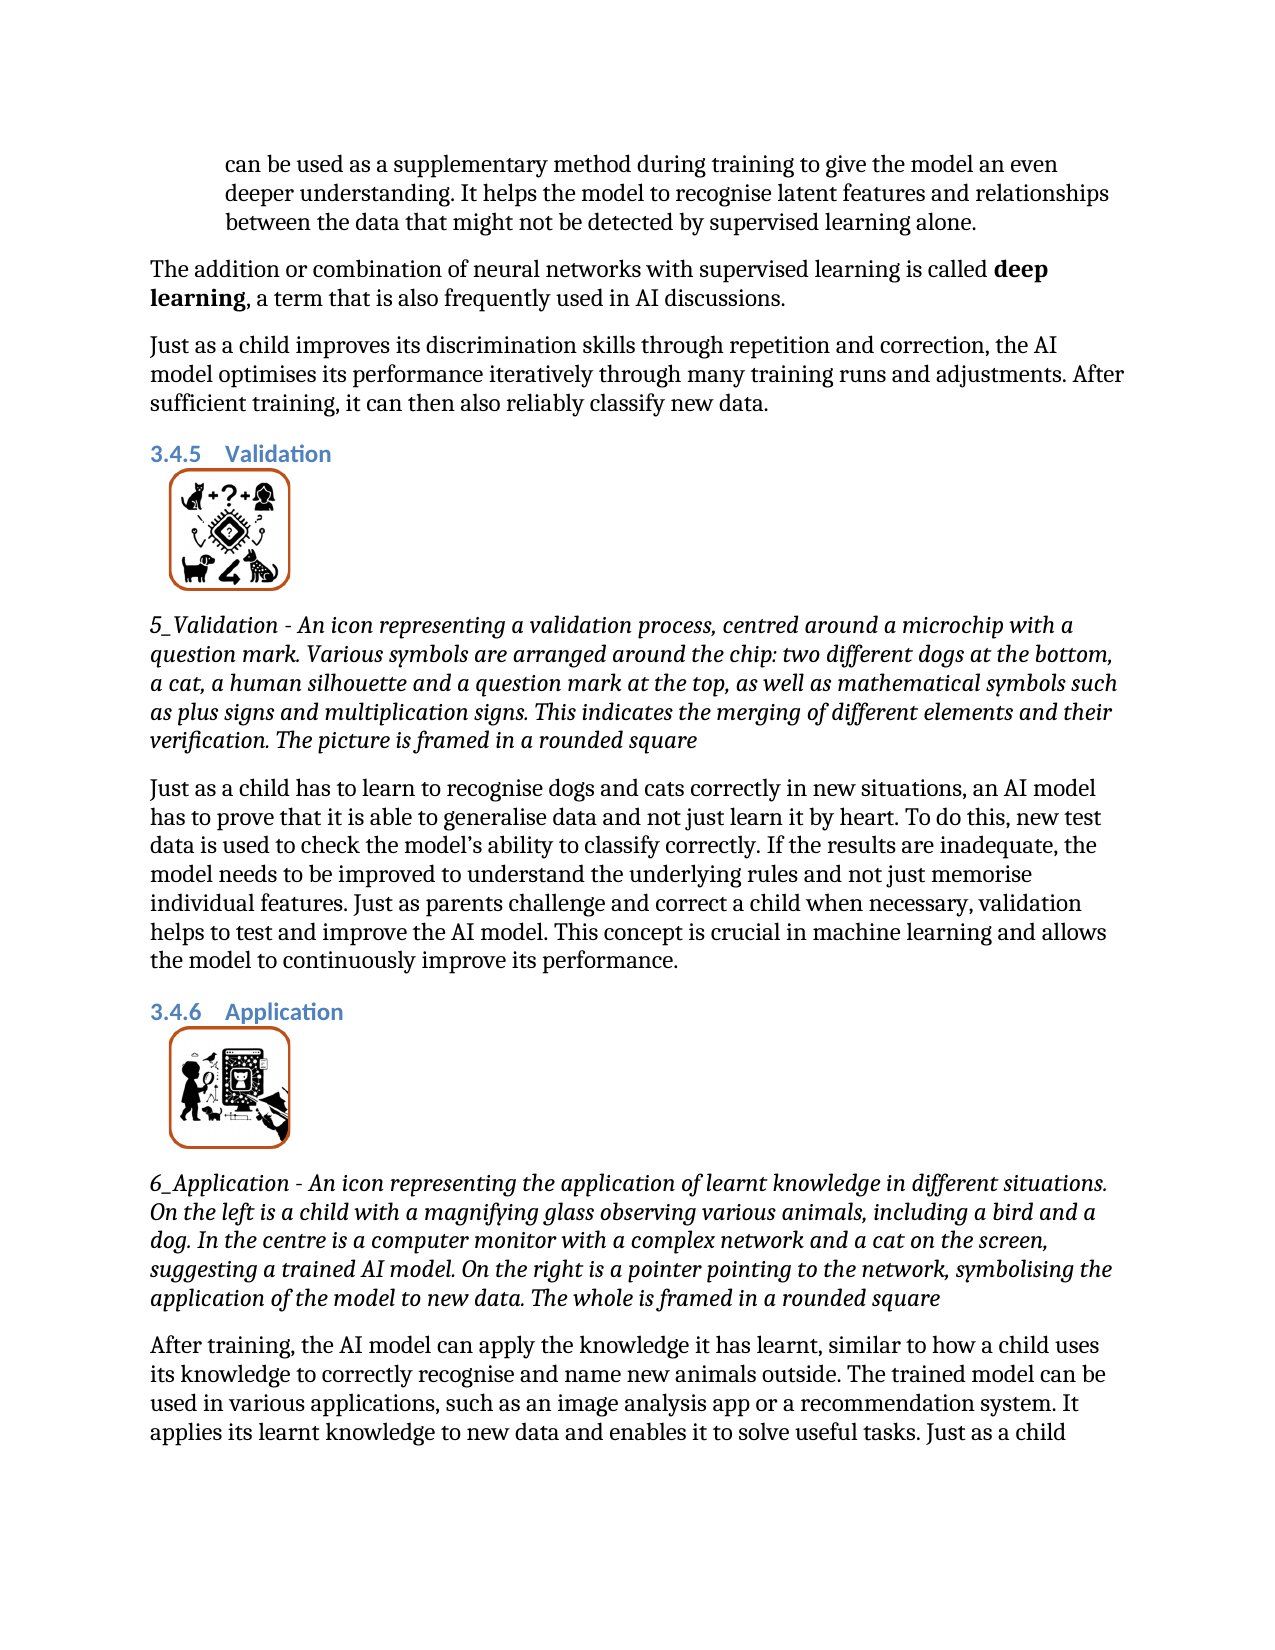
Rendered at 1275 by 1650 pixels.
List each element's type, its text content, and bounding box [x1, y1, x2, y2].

subtitle 3.4.5 Validation [150, 438, 1125, 469]
text 6_Application - An icon representing the application of learnt knowledge in different situations. On the left is a child with a magnifying glass observing various animals, including a bird and a dog. In the centre is a computer monitor with a complex network and a cat on the screen, suggesting a trained AI model. On the right is a pointer pointing to the network, symbolising the application of the model to new data. The whole is framed in a rounded square [150, 1169, 1125, 1313]
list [175, 150, 1125, 236]
picture [168, 468, 291, 591]
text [150, 1331, 1125, 1446]
text 5_Validation - An icon representing a validation process, centred around a microchip with a question mark. Various symbols are arranged around the chip: two different dogs at the bottom, a cat, a human silhouette and a question mark at the top, as well as mathematical symbols such as plus signs and multiplication signs. This indicates the merging of different elements and their verification. The picture is framed in a rounded square [150, 611, 1125, 755]
text Just as a child improves its discrimination skills through repetition and correction, the AI model optimises its performance iteratively through many training runs and adjustments. After sufficient training, it can then also reliably classify new data. [150, 331, 1125, 417]
text Just as a child has to learn to recognise dogs and cats correctly in new situations, an AI model has to prove that it is able to generalise data and not just learn it by heart. To do this, new test data is used to check the model’s ability to classify correctly. If the results are inadequate, the model needs to be improved to understand the underlying rules and not just memorise individual features. Just as parents challenge and correct a child when necessary, validation helps to test and improve the AI model. This concept is crucial in machine learning and allows the model to continuously improve its performance. [150, 774, 1125, 975]
subtitle 3.4.6 Application [150, 996, 1125, 1026]
text The addition or combination of neural networks with supervised learning is called deep learning, a term that is also frequently used in AI discussions. [150, 255, 1125, 312]
picture [168, 1026, 291, 1149]
